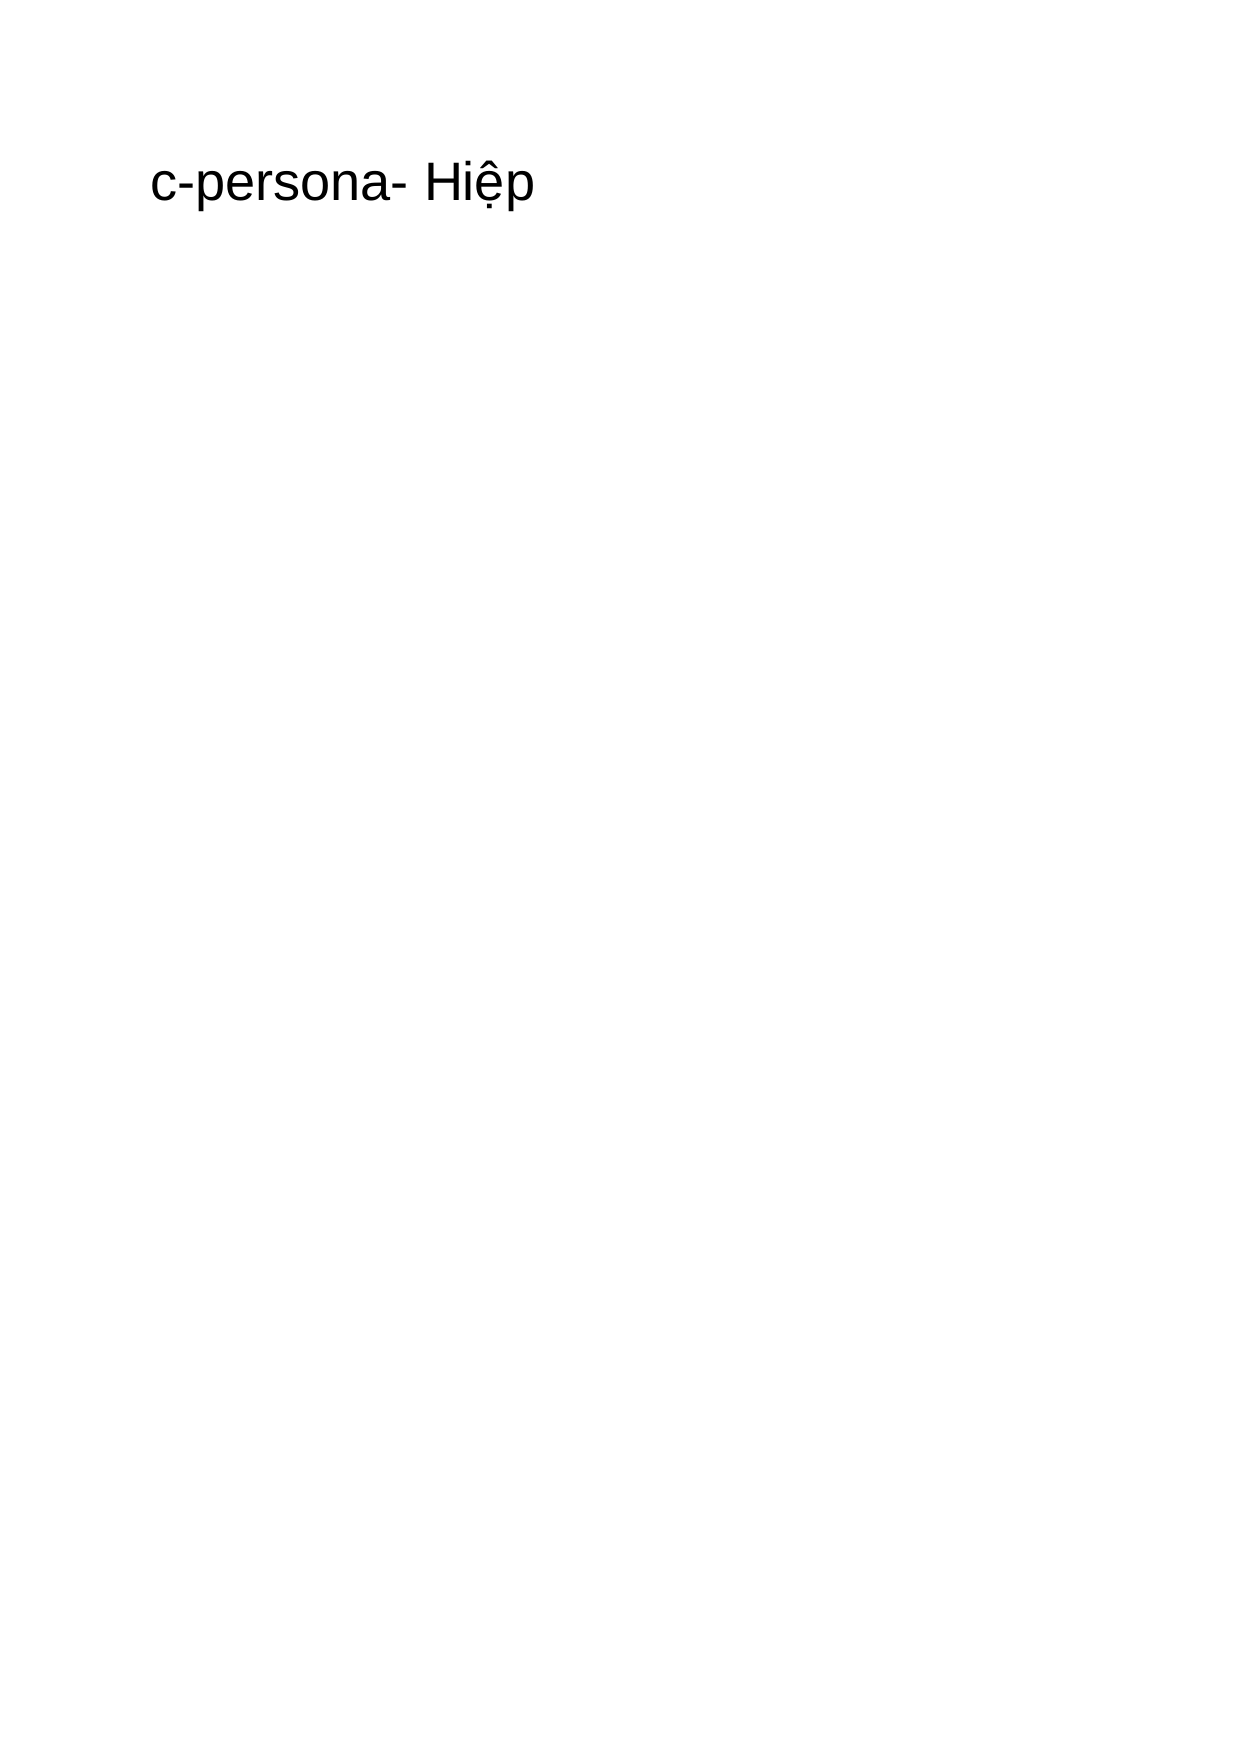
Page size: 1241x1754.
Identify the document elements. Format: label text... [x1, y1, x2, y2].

title c-persona- Hiệp [150, 150, 1090, 212]
